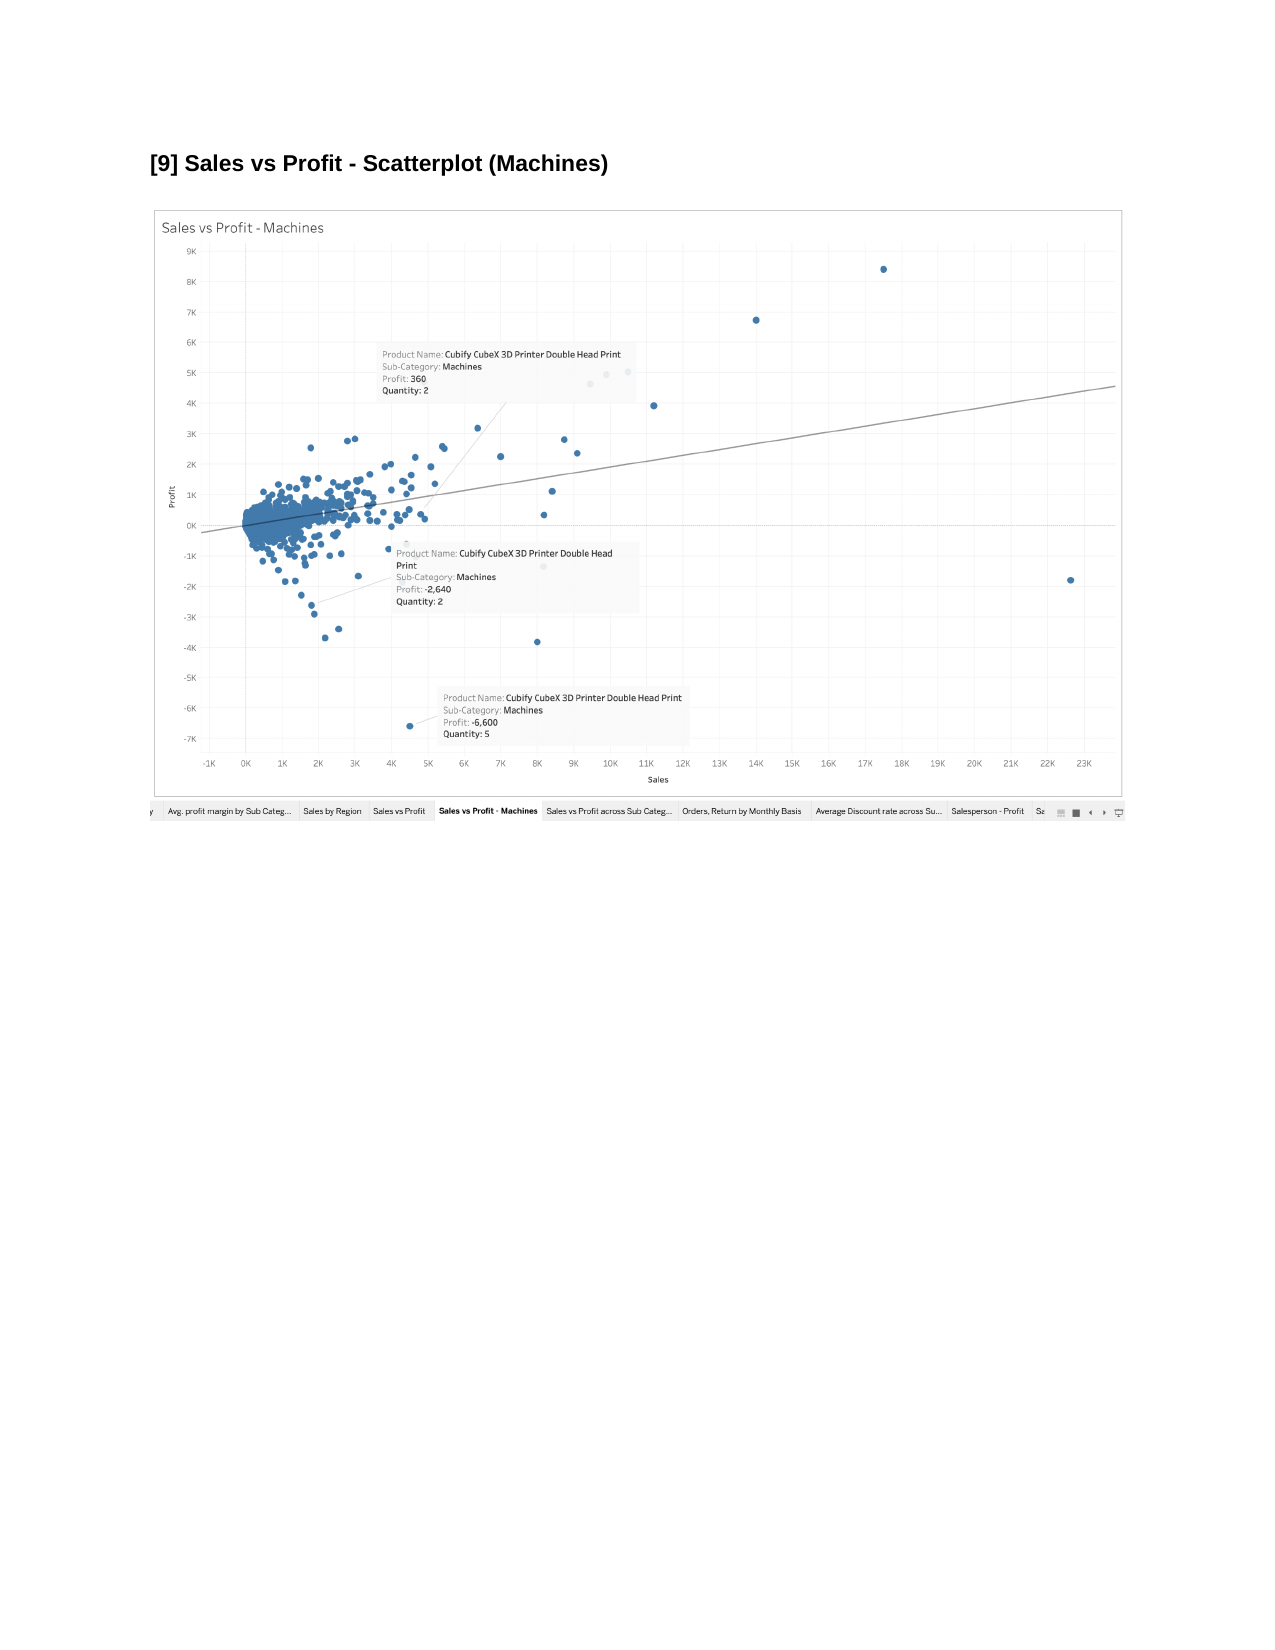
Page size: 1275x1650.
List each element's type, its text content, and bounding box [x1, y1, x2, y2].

picture [150, 210, 1125, 821]
text [9] Sales vs Profit - Scatterplot (Machines) [150, 150, 1125, 176]
